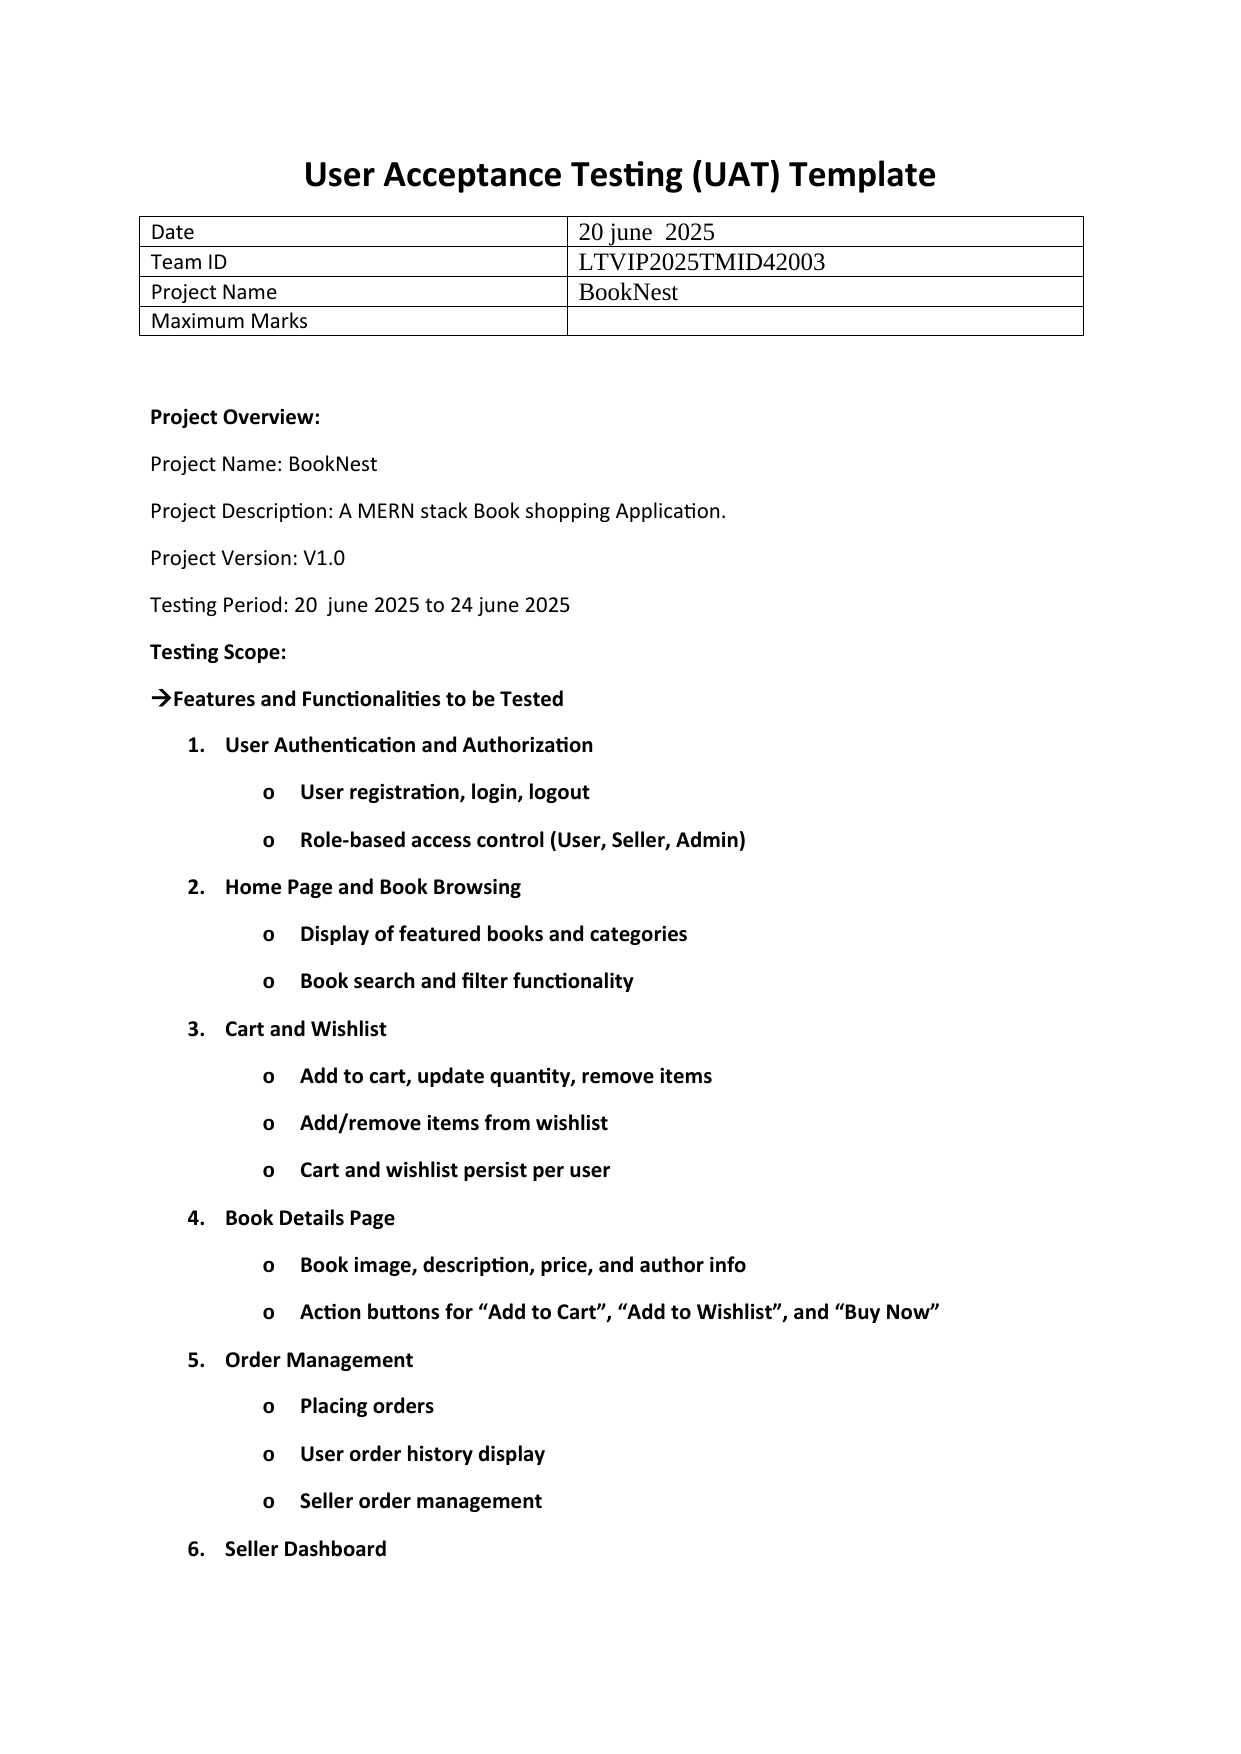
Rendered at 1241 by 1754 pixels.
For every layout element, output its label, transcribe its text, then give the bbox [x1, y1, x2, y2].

list Display of featured books and categories [262, 919, 1090, 948]
text Testing Period: 20 june 2025 to 24 june 2025 [150, 590, 1090, 618]
table_cell Project Name [140, 277, 567, 306]
list Home Page and Book Browsing [187, 872, 1090, 900]
text Project Version: V1.0 [150, 543, 1090, 571]
list Seller Dashboard [187, 1534, 1090, 1562]
list Cart and wishlist persist per user [262, 1156, 1090, 1184]
text Project Name: BookNest [150, 449, 1090, 477]
list Seller order management [262, 1486, 1090, 1515]
table_header 20 june 2025 [568, 217, 1083, 246]
list Add/remove items from wishlist [262, 1108, 1090, 1137]
list User registration, login, logout [262, 777, 1090, 806]
list User order history display [262, 1439, 1090, 1467]
table_cell BookNest [568, 277, 1083, 306]
list Order Management [187, 1345, 1090, 1373]
list Role-based access control (User, Seller, Admin) [262, 825, 1090, 853]
table_cell [568, 307, 1083, 335]
text Project Overview: [150, 402, 1090, 431]
list Book image, description, price, and author info [262, 1250, 1090, 1278]
list Action buttons for “Add to Cart”, “Add to Wishlist”, and “Buy Now” [262, 1297, 1090, 1326]
text Testing Scope: [150, 637, 1090, 665]
list Cart and Wishlist [187, 1014, 1090, 1042]
table_cell LTVIP2025TMID42003 [568, 247, 1083, 276]
list Add to cart, update quantity, remove items [262, 1061, 1090, 1089]
list Book search and filter functionality [262, 967, 1090, 995]
table_cell Maximum Marks [140, 307, 567, 335]
table_header Date [140, 217, 567, 246]
list Book Details Page [187, 1203, 1090, 1231]
text Features and Functionalities to be Tested [150, 684, 1090, 712]
table_cell Team ID [140, 247, 567, 276]
text Project Description: A MERN stack Book shopping Application. [150, 496, 1090, 524]
text User Acceptance Testing (UAT) Template [150, 150, 1090, 196]
list User Authentication and Authorization [187, 731, 1090, 759]
list Placing orders [262, 1392, 1090, 1420]
